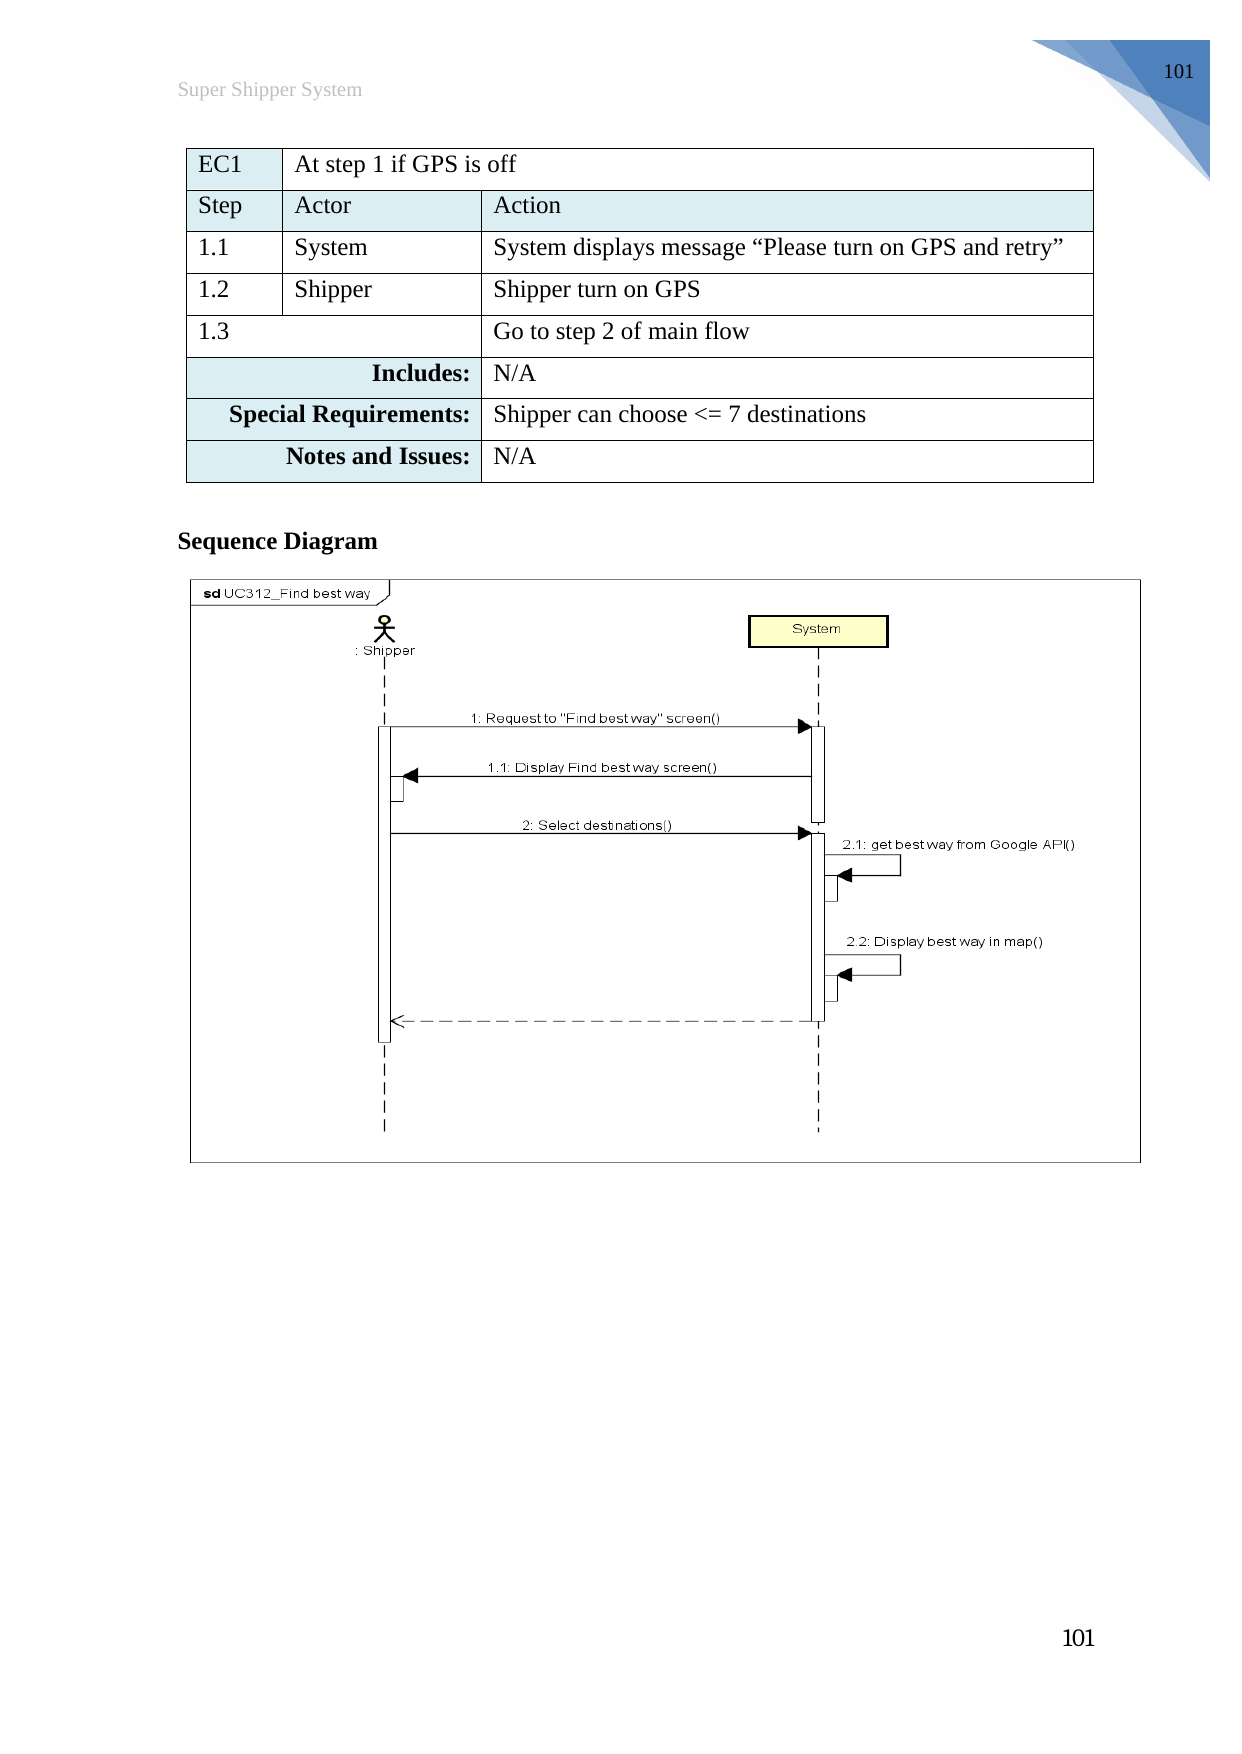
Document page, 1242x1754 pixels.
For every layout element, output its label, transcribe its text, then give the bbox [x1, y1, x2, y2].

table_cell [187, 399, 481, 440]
text Sequence Diagram [177, 526, 1094, 555]
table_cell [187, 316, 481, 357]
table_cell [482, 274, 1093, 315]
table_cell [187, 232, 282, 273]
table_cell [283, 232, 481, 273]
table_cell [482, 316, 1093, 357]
picture [177, 569, 1153, 1173]
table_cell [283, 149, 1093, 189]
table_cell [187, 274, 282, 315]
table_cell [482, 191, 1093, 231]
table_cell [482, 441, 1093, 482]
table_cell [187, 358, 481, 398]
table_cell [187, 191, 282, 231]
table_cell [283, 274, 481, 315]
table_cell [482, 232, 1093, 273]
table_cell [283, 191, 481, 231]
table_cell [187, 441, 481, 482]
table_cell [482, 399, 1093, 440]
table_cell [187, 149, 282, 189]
picture [1029, 40, 1210, 182]
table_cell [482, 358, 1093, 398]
